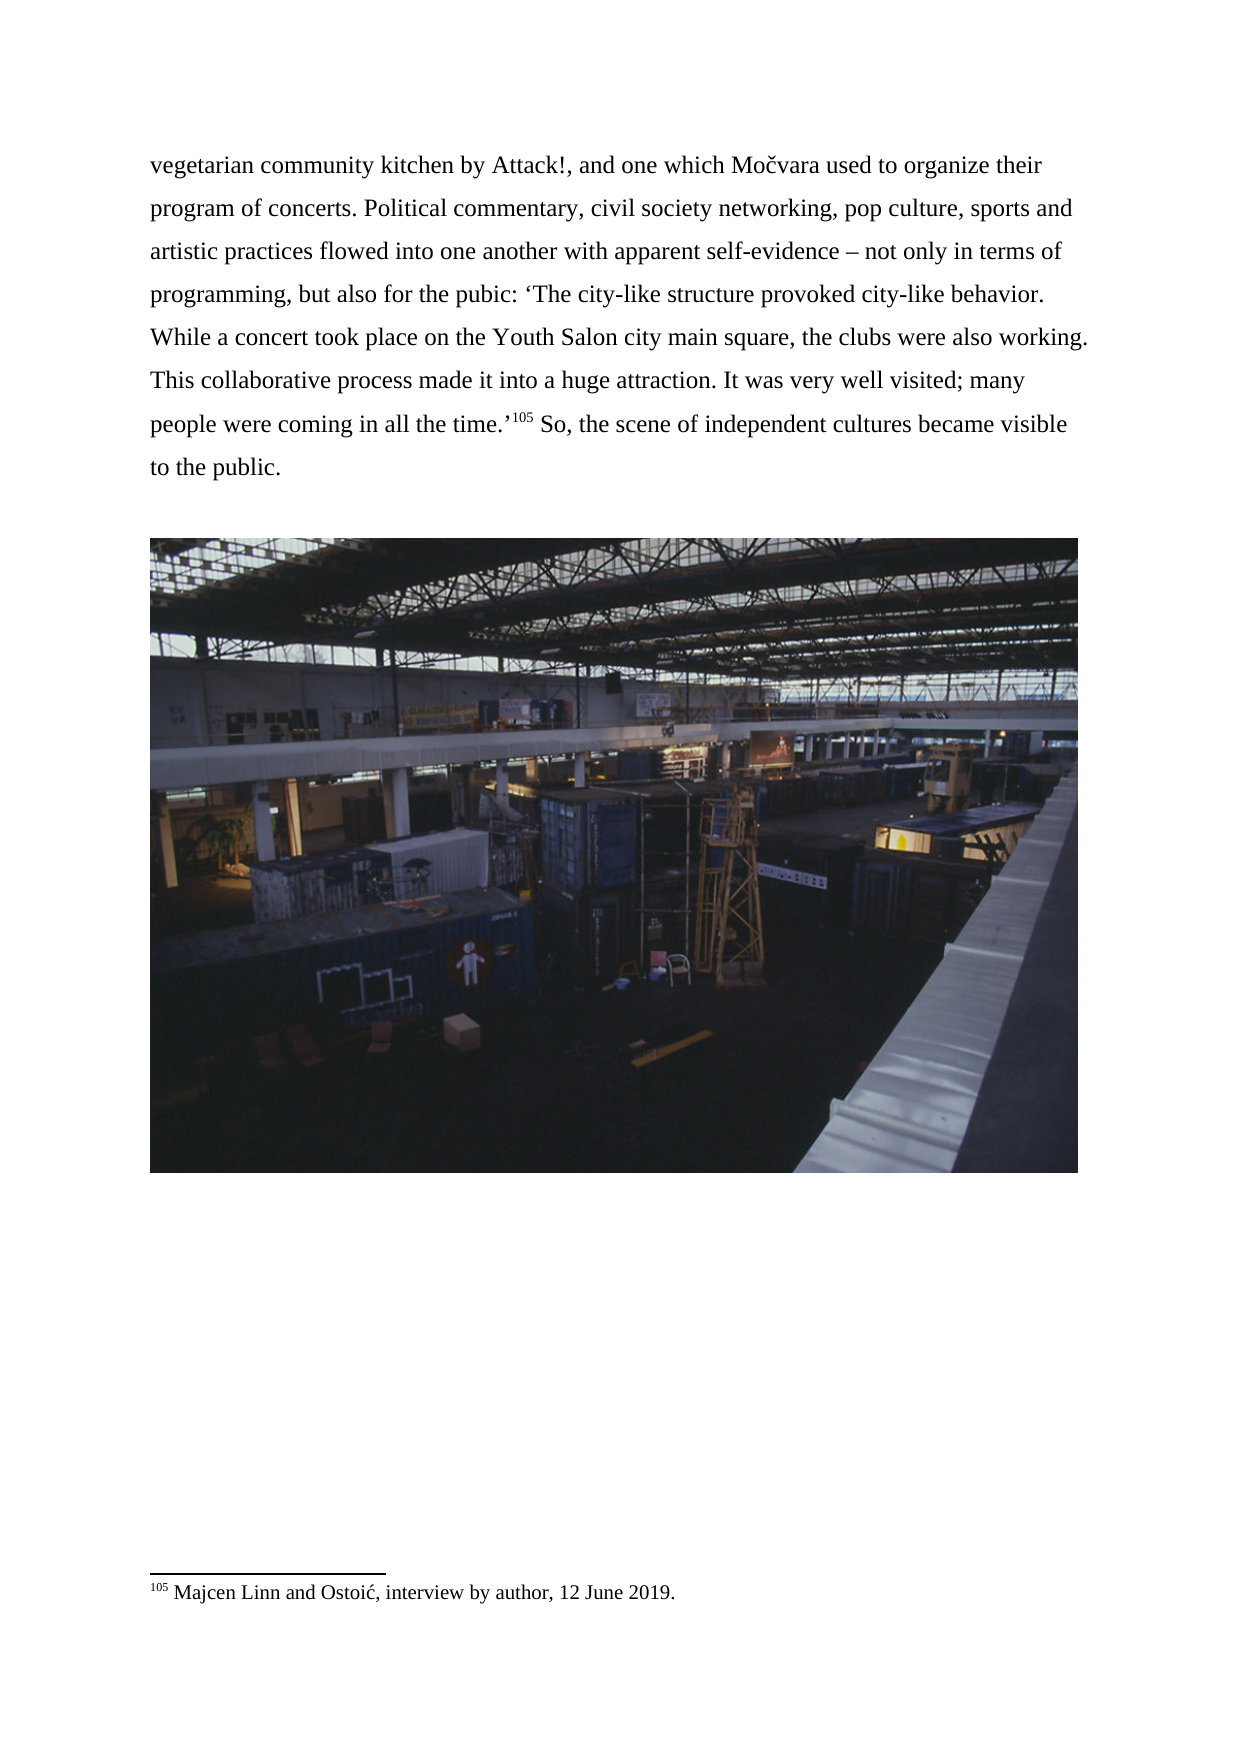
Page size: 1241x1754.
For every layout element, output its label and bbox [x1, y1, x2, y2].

text [150, 150, 1090, 481]
picture [150, 538, 1078, 1173]
